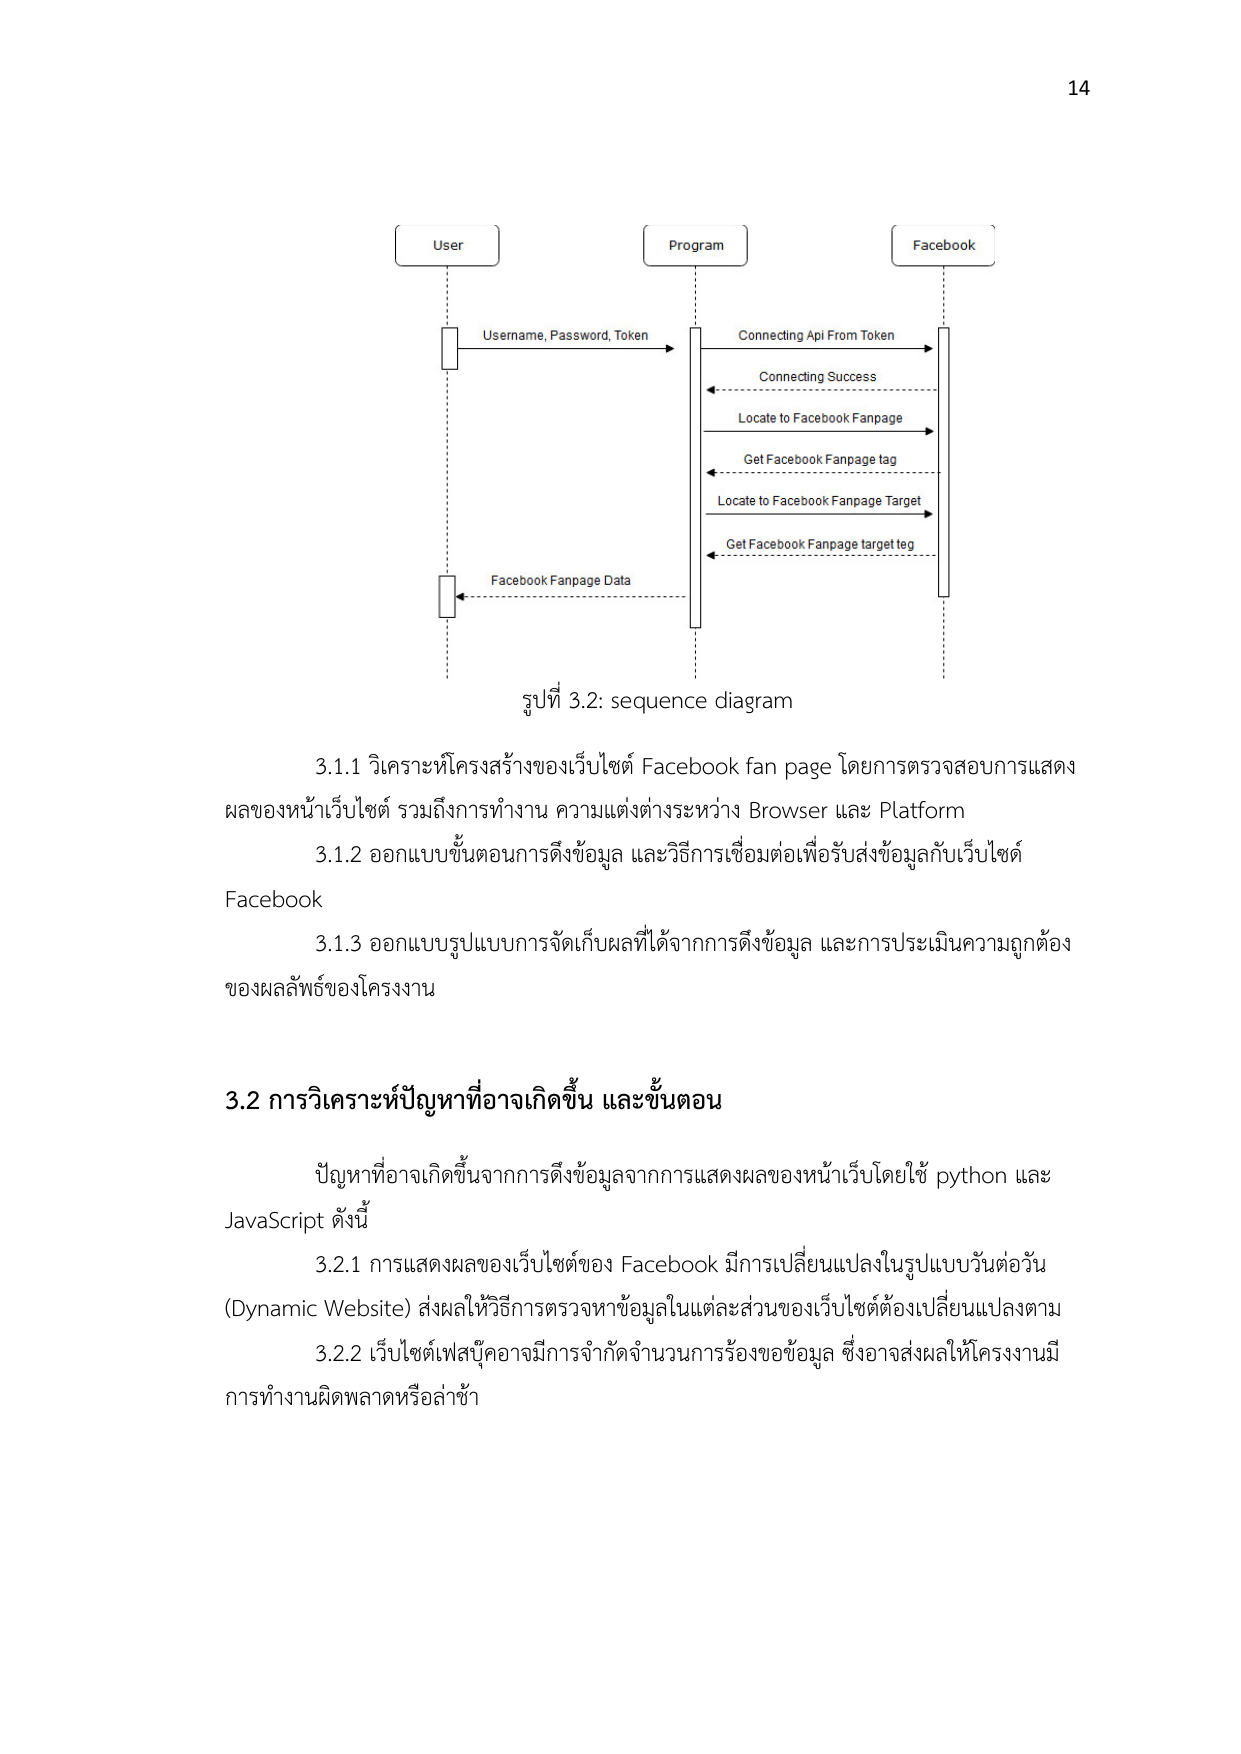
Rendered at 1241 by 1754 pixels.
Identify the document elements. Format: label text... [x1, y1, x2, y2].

text 3.2.1 การแสดงผลของเว็บไซต์ของ Facebook มีการเปลี่ยนแปลงในรูปแบบวันต่อวัน (Dynamic Website) ส่งผลให้วิธีการตรวจหาข้อมูลในแต่ละส่วนของเว็บไซต์ต้องเปลี่ยนแปลงตาม [225, 1243, 1090, 1332]
text 3.1.3 ออกแบบรูปแบบการจัดเก็บผลที่ได้จากการดึงข้อมูล และการประเมินความถูกต้องของผลลัพธ์ของโครงงาน [225, 922, 1090, 1011]
subtitle 3.2 การวิเคราะห์ปัญหาที่อาจเกิดขึ้น และขั้นตอน [225, 1076, 1090, 1126]
text 3.2.2 เว็บไซต์เฟสบุ๊คอาจมีการจำกัดจำนวนการร้องขอข้อมูล ซึ่งอาจส่งผลให้โครงงานมีการทำงานผิดพลาดหรือล่าช้า [225, 1332, 1090, 1421]
text ปัญหาที่อาจเกิดขึ้นจากการดึงข้อมูลจากการแสดงผลของหน้าเว็บโดยใช้ python และ JavaScript ดังนี้ [225, 1154, 1090, 1243]
text 3.1.1 วิเคราะห์โครงสร้างของเว็บไซต์ Facebook fan page โดยการตรวจสอบการแสดงผลของหน้าเว็บไซต์ รวมถึงการทำงาน ความแต่งต่างระหว่าง Browser และ Platform [225, 745, 1090, 834]
text 3.1.2 ออกแบบขั้นตอนการดึงข้อมูล และวิธีการเชื่อมต่อเพื่อรับส่งข้อมูลกับเว็บไซด์ Facebook [225, 834, 1090, 922]
text รูปที่ 3.2: sequence diagram [225, 680, 1090, 724]
picture [395, 225, 995, 680]
